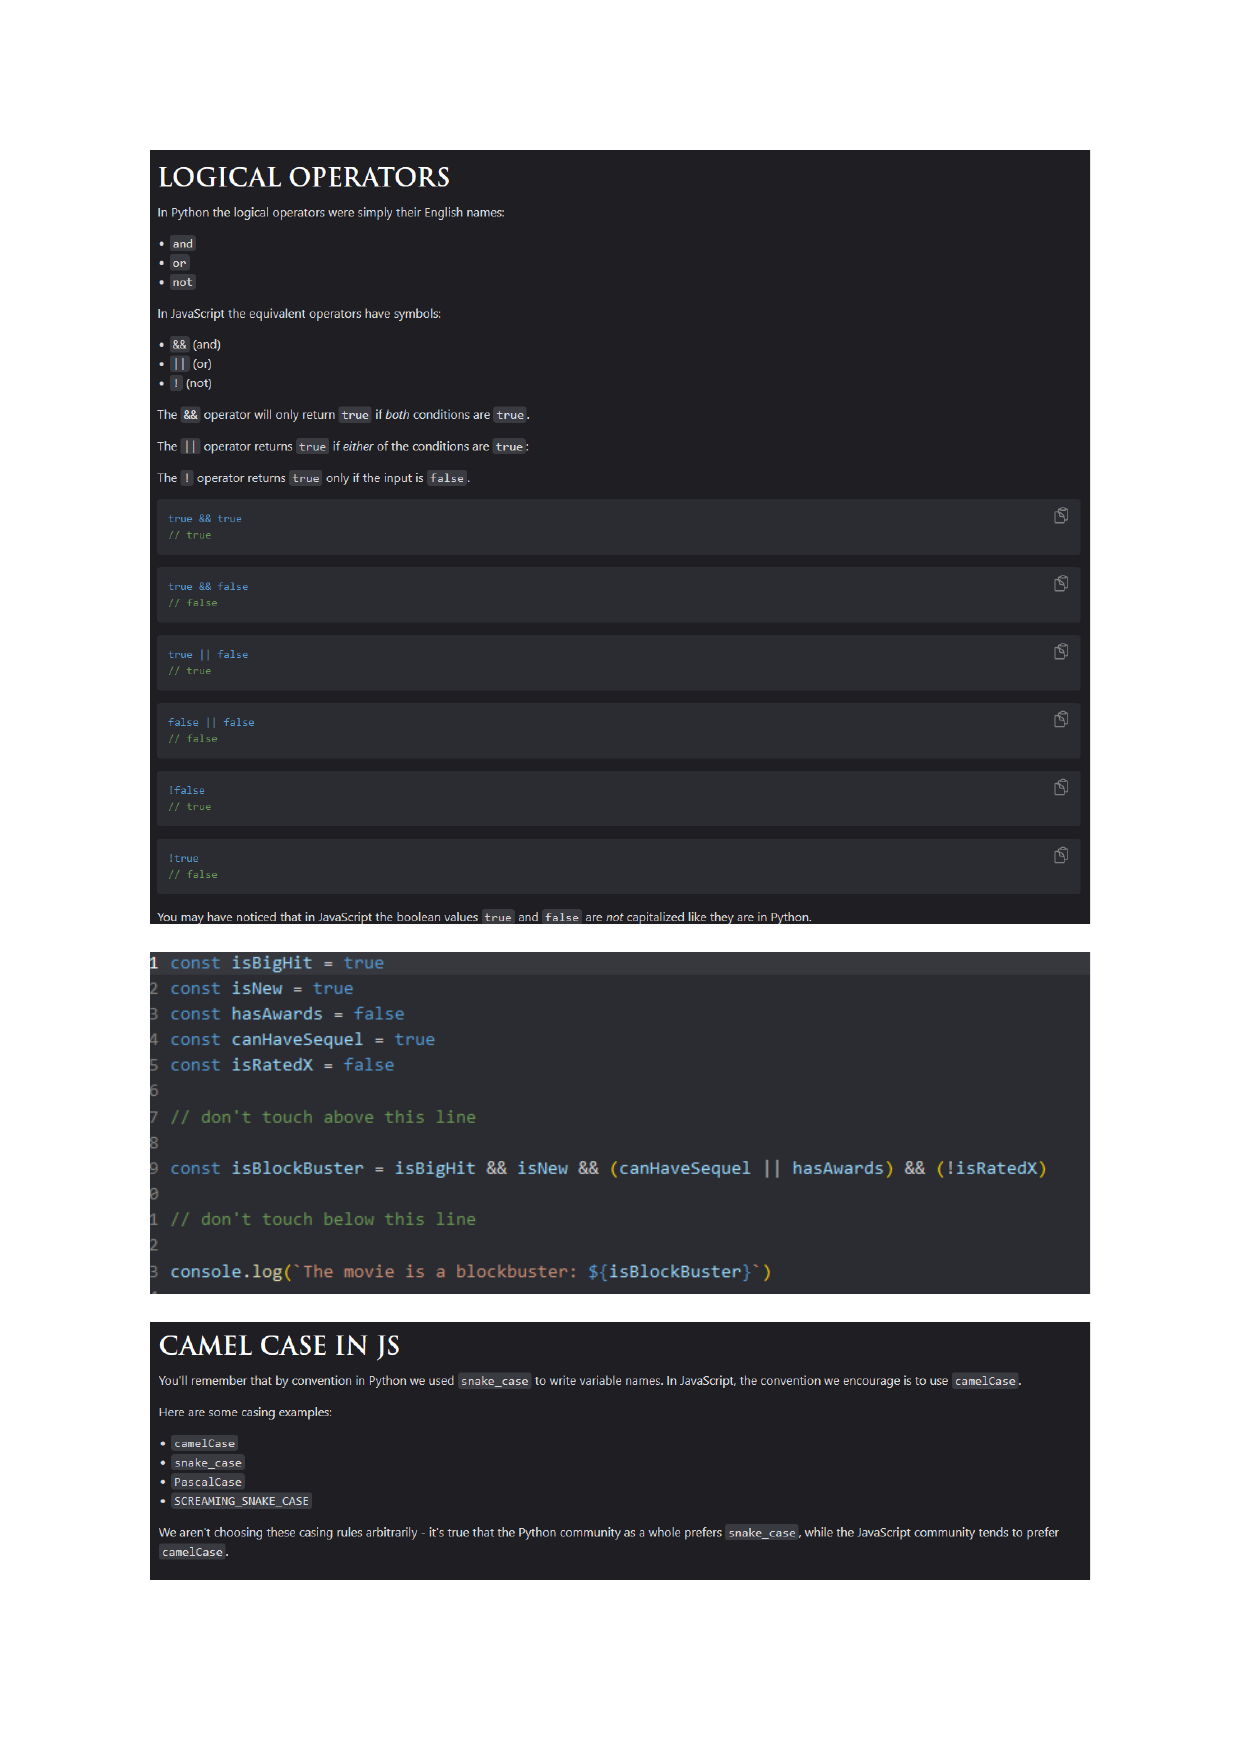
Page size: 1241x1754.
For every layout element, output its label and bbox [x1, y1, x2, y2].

picture [150, 952, 1091, 1294]
picture [150, 150, 1091, 924]
picture [150, 1322, 1091, 1580]
